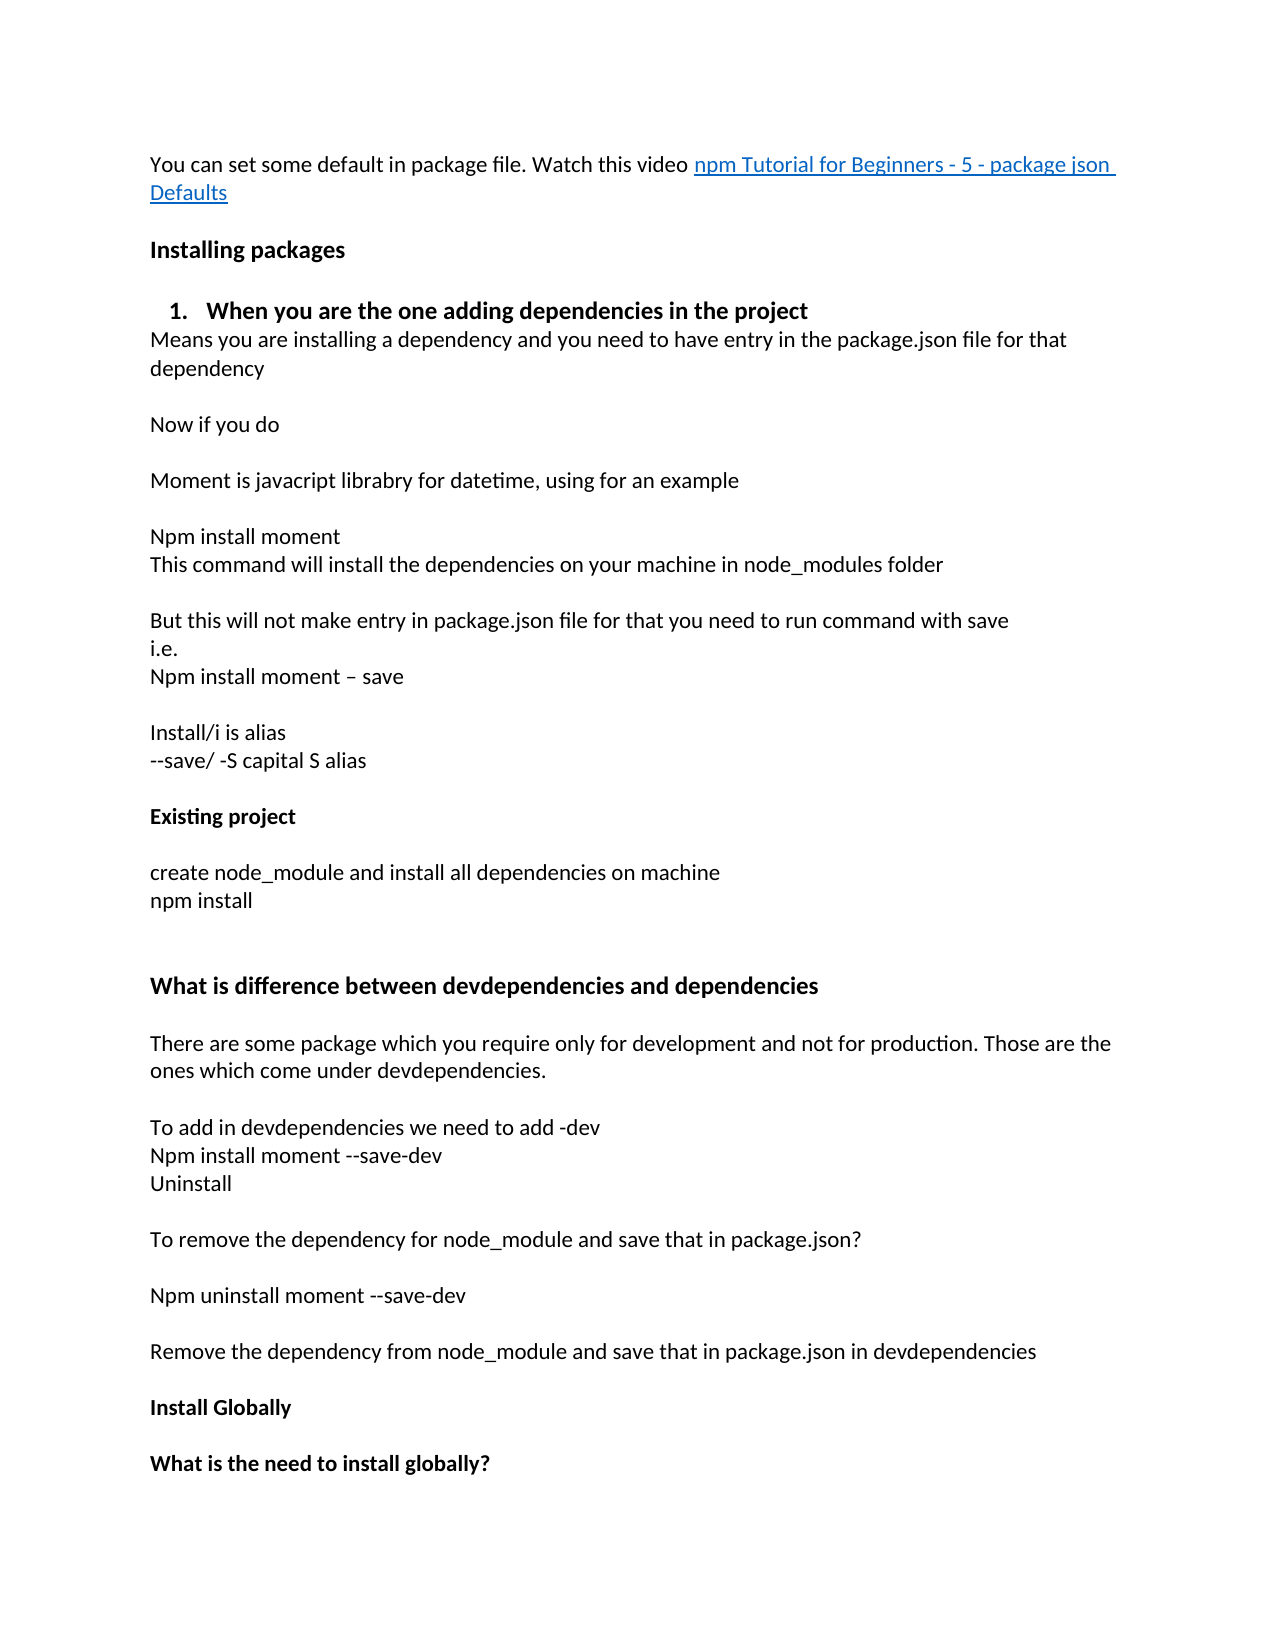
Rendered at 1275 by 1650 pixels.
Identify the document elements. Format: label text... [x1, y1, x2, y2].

text npm install [150, 886, 1125, 914]
text Install Globally [150, 1393, 1125, 1421]
text Moment is javacript librabry for datetime, using for an example [150, 466, 1125, 494]
text What is the need to install globally? [150, 1449, 1125, 1477]
list When you are the one adding dependencies in the project [169, 295, 1125, 326]
text Install/i is alias [150, 718, 1125, 746]
text create node_module and install all dependencies on machine [150, 858, 1125, 886]
text Remove the dependency from node_module and save that in package.json in devdependencies [150, 1337, 1125, 1365]
text To remove the dependency for node_module and save that in package.json? [150, 1225, 1125, 1253]
text Now if you do [150, 410, 1125, 438]
text --save/ -S capital S alias [150, 746, 1125, 774]
text There are some package which you require only for development and not for production. Those are the ones which come under devdependencies. [150, 1029, 1125, 1085]
text Npm uninstall moment --save-dev [150, 1281, 1125, 1309]
text Npm install moment – save [150, 662, 1125, 690]
text Installing packages [150, 234, 1125, 264]
text To add in devdependencies we need to add -dev [150, 1113, 1125, 1141]
text i.e. [150, 634, 1125, 662]
text What is difference between devdependencies and dependencies [150, 970, 1125, 1001]
text But this will not make entry in package.json file for that you need to run command with save [150, 606, 1125, 634]
text Npm install moment [150, 522, 1125, 550]
text Existing project [150, 802, 1125, 830]
text Npm install moment --save-dev [150, 1141, 1125, 1169]
text Means you are installing a dependency and you need to have entry in the package.json file for that dependency [150, 326, 1125, 382]
text You can set some default in package file. Watch this video npm Tutorial for Beginners - 5 - package json Defaults [150, 150, 1125, 206]
text Uninstall [150, 1169, 1125, 1197]
text This command will install the dependencies on your machine in node_modules folder [150, 550, 1125, 578]
